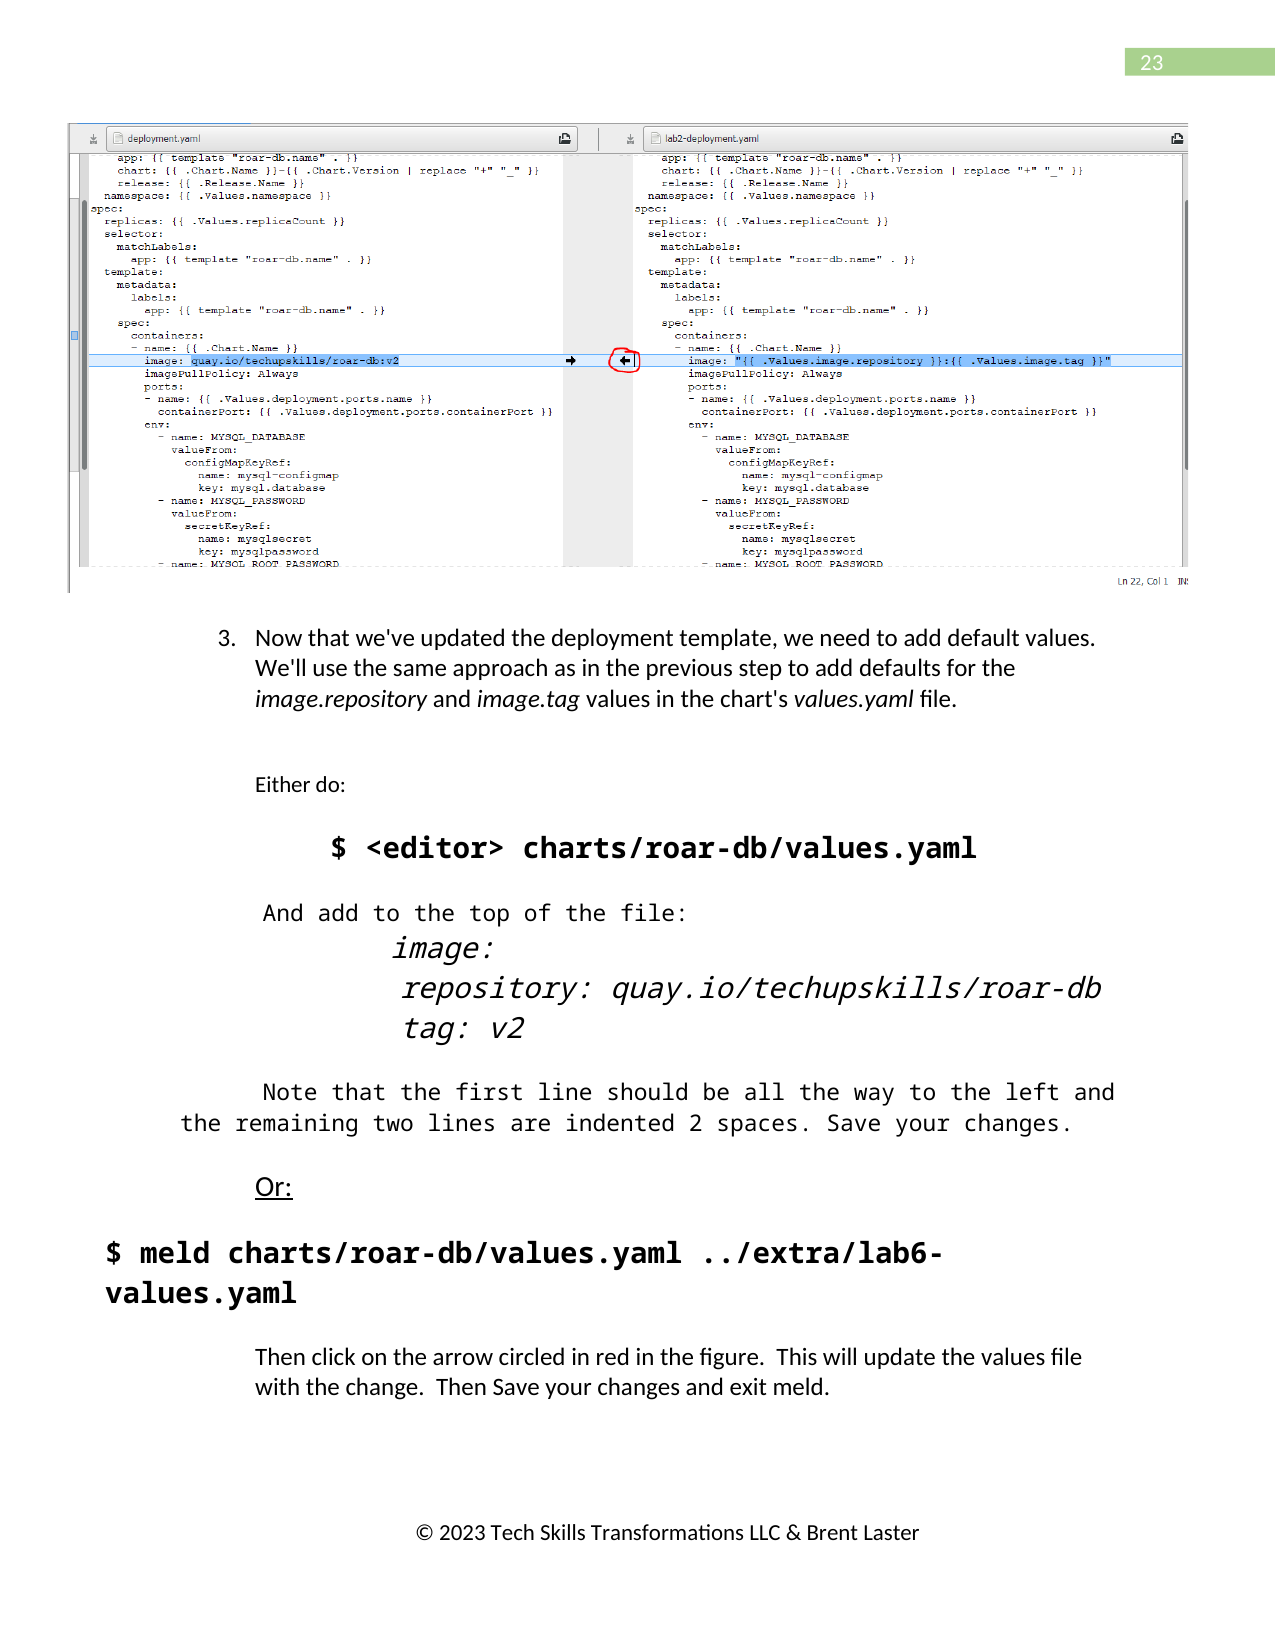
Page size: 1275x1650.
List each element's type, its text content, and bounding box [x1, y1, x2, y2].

text Either do: [255, 771, 1125, 798]
text And add to the top of the file: [180, 897, 1125, 928]
text repository: quay.io/techupskills/roar-db [255, 967, 1125, 1007]
text image: [180, 928, 1125, 967]
picture [67, 123, 1189, 593]
text Note that the first line should be all the way to the left and the remaining two lines are indented 2 spaces. Save your changes. [180, 1076, 1125, 1138]
text $ meld charts/roar-db/values.yaml ../extra/lab6-values.yaml [105, 1232, 1125, 1312]
list Now that we've updated the deployment template, we need to add default values. We'll use the same approach as in the previous step to add defaults for the image.repository and image.tag values in the chart's values.yaml file. [217, 622, 1125, 713]
text $ <editor> charts/roar-db/values.yaml [330, 828, 1125, 867]
text tag: v2 [255, 1007, 1125, 1047]
text Then click on the arrow circled in red in the figure. This will update the values file with the change. Then Save your changes and exit meld. [255, 1341, 1125, 1402]
text Or: [255, 1168, 1125, 1203]
